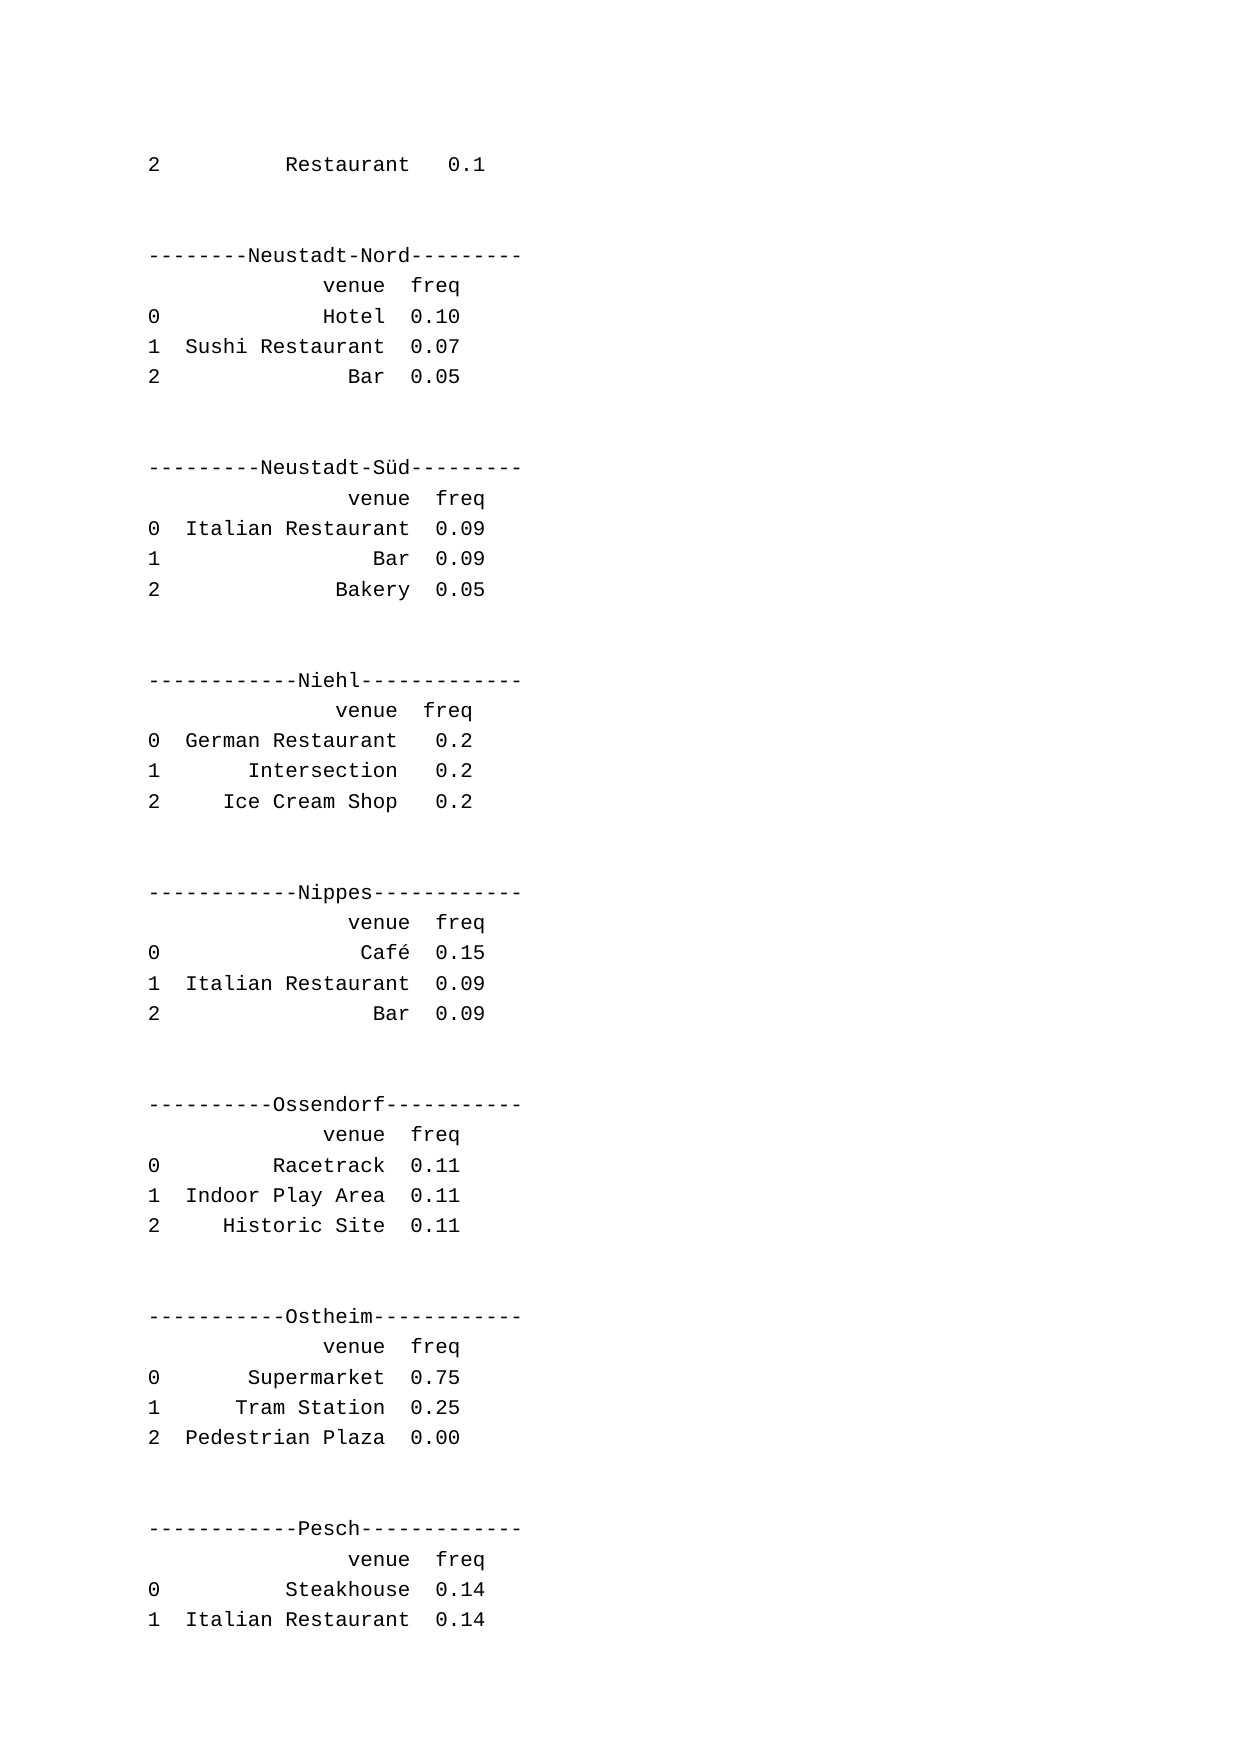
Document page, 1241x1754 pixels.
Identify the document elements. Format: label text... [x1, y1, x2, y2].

text venue freq [148, 1118, 1093, 1148]
text 0 Supermarket 0.75 [148, 1360, 1093, 1390]
text 0 Steakhouse 0.14 [148, 1572, 1093, 1603]
text 2 Bakery 0.05 [148, 572, 1093, 602]
text ------------Nippes------------ [148, 875, 1093, 905]
text 2 Bar 0.05 [148, 360, 1093, 390]
text 0 Racetrack 0.11 [148, 1148, 1093, 1178]
text 1 Sushi Restaurant 0.07 [148, 329, 1093, 360]
text venue freq [148, 905, 1093, 936]
text 1 Bar 0.09 [148, 542, 1093, 572]
text 2 Bar 0.09 [148, 996, 1093, 1027]
text 0 German Restaurant 0.2 [148, 723, 1093, 754]
text 1 Indoor Play Area 0.11 [148, 1178, 1093, 1208]
text venue freq [148, 481, 1093, 511]
text ------------Pesch------------- [148, 1512, 1093, 1542]
text ----------Ossendorf----------- [148, 1087, 1093, 1118]
text 0 Italian Restaurant 0.09 [148, 511, 1093, 542]
text ------------Niehl------------- [148, 663, 1093, 693]
text 1 Italian Restaurant 0.14 [148, 1603, 1093, 1633]
text venue freq [148, 1542, 1093, 1572]
text 1 Intersection 0.2 [148, 754, 1093, 784]
text venue freq [148, 693, 1093, 723]
text venue freq [148, 269, 1093, 299]
text ---------Neustadt-Süd--------- [148, 451, 1093, 481]
text -----------Ostheim------------ [148, 1299, 1093, 1330]
text --------Neustadt-Nord--------- [148, 238, 1093, 269]
text 2 Pedestrian Plaza 0.00 [148, 1421, 1093, 1451]
text venue freq [148, 1330, 1093, 1360]
text 2 Restaurant 0.1 [148, 148, 1093, 178]
text 0 Café 0.15 [148, 936, 1093, 966]
text 0 Hotel 0.10 [148, 299, 1093, 329]
text 1 Tram Station 0.25 [148, 1390, 1093, 1421]
text 2 Historic Site 0.11 [148, 1208, 1093, 1239]
text 1 Italian Restaurant 0.09 [148, 966, 1093, 996]
text 2 Ice Cream Shop 0.2 [148, 784, 1093, 814]
